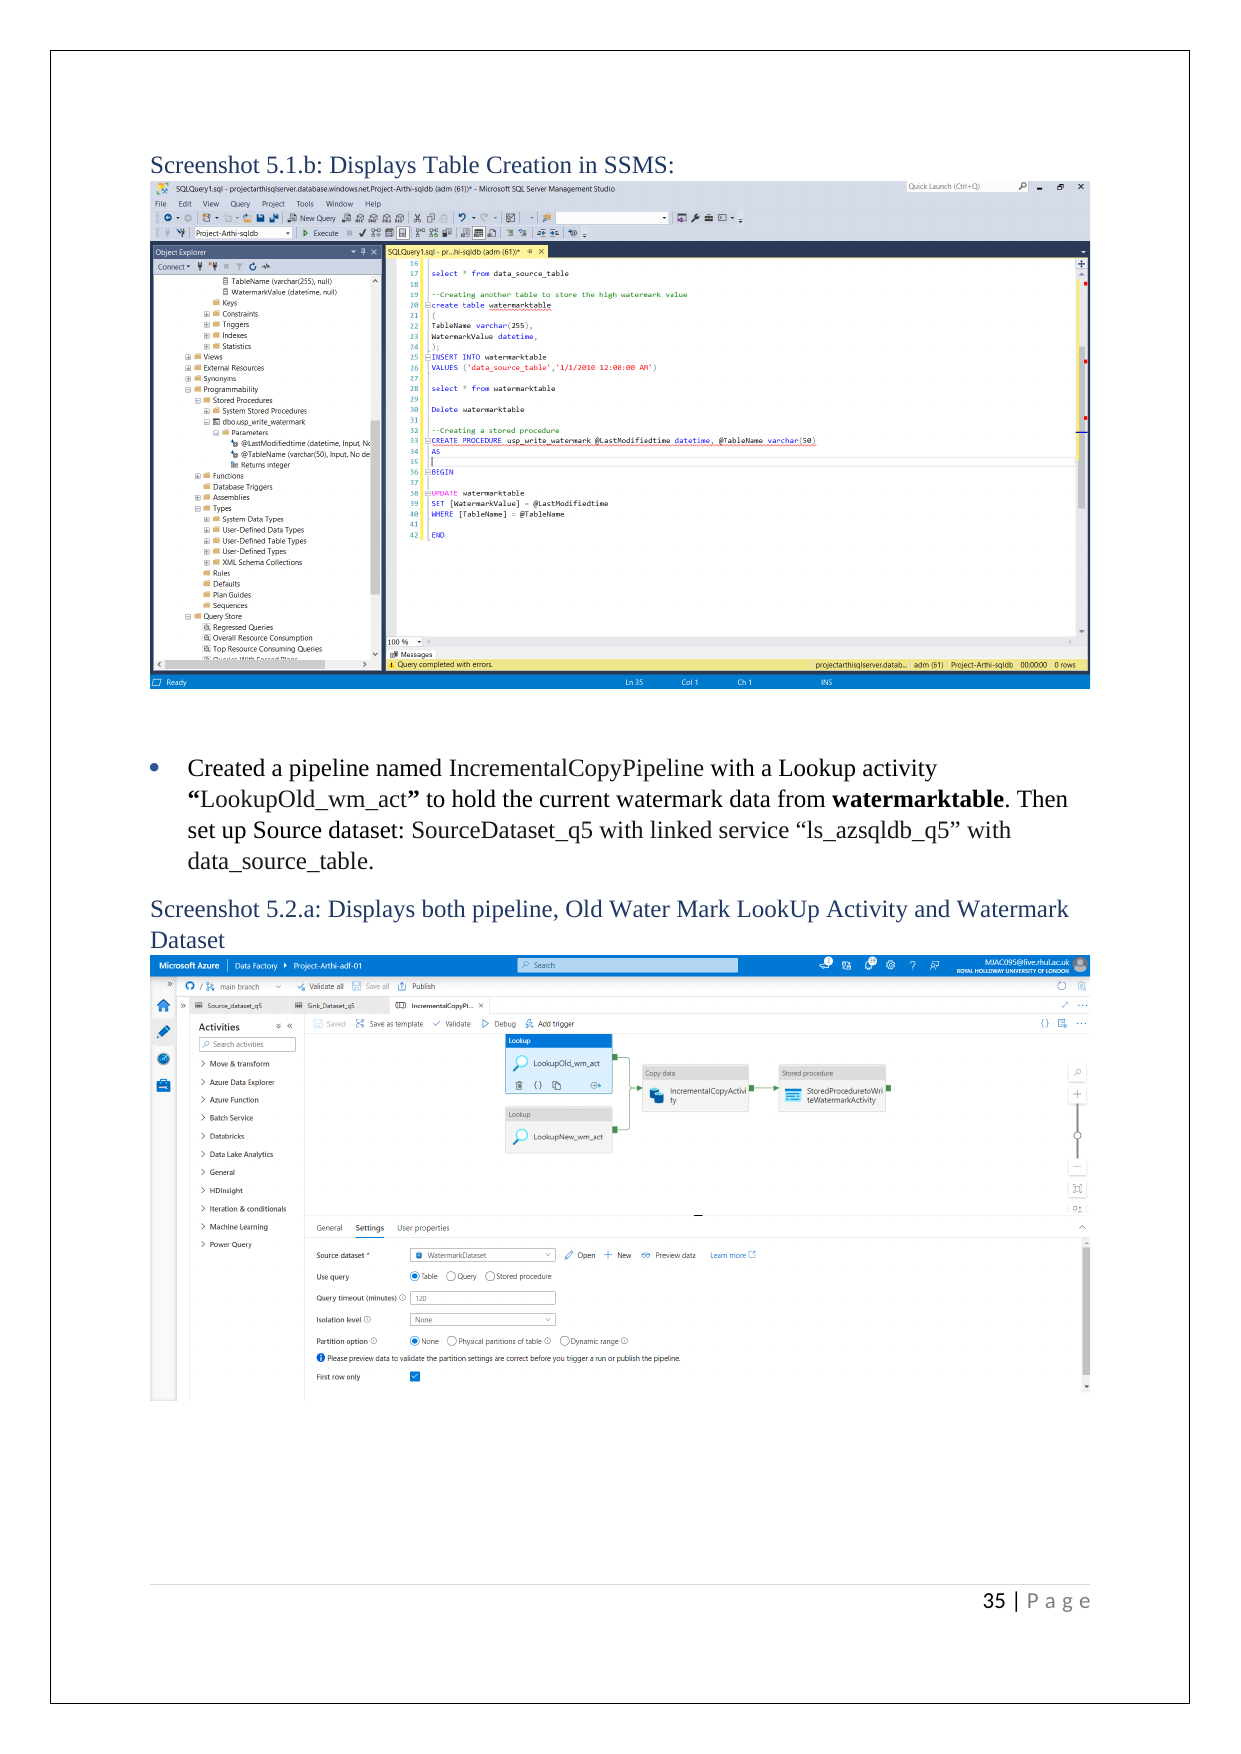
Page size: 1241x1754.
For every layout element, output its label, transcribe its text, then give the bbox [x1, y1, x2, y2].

list Created a pipeline named IncrementalCopyPipeline with a Lookup activity “LookupOld_wm_act” to hold the current watermark data from watermarktable. Then set up Source dataset: SourceDataset_q5 with linked service “ls_azsqldb_q5” with data_source_table. [150, 753, 1090, 875]
picture [150, 955, 1091, 1401]
subtitle Screenshot 5.2.a: Displays both pipeline, Old Water Mark LookUp Activity and Watermark Dataset [150, 894, 1090, 953]
picture [150, 181, 1091, 689]
subtitle Screenshot 5.1.b: Displays Table Creation in SSMS: [150, 150, 1090, 179]
